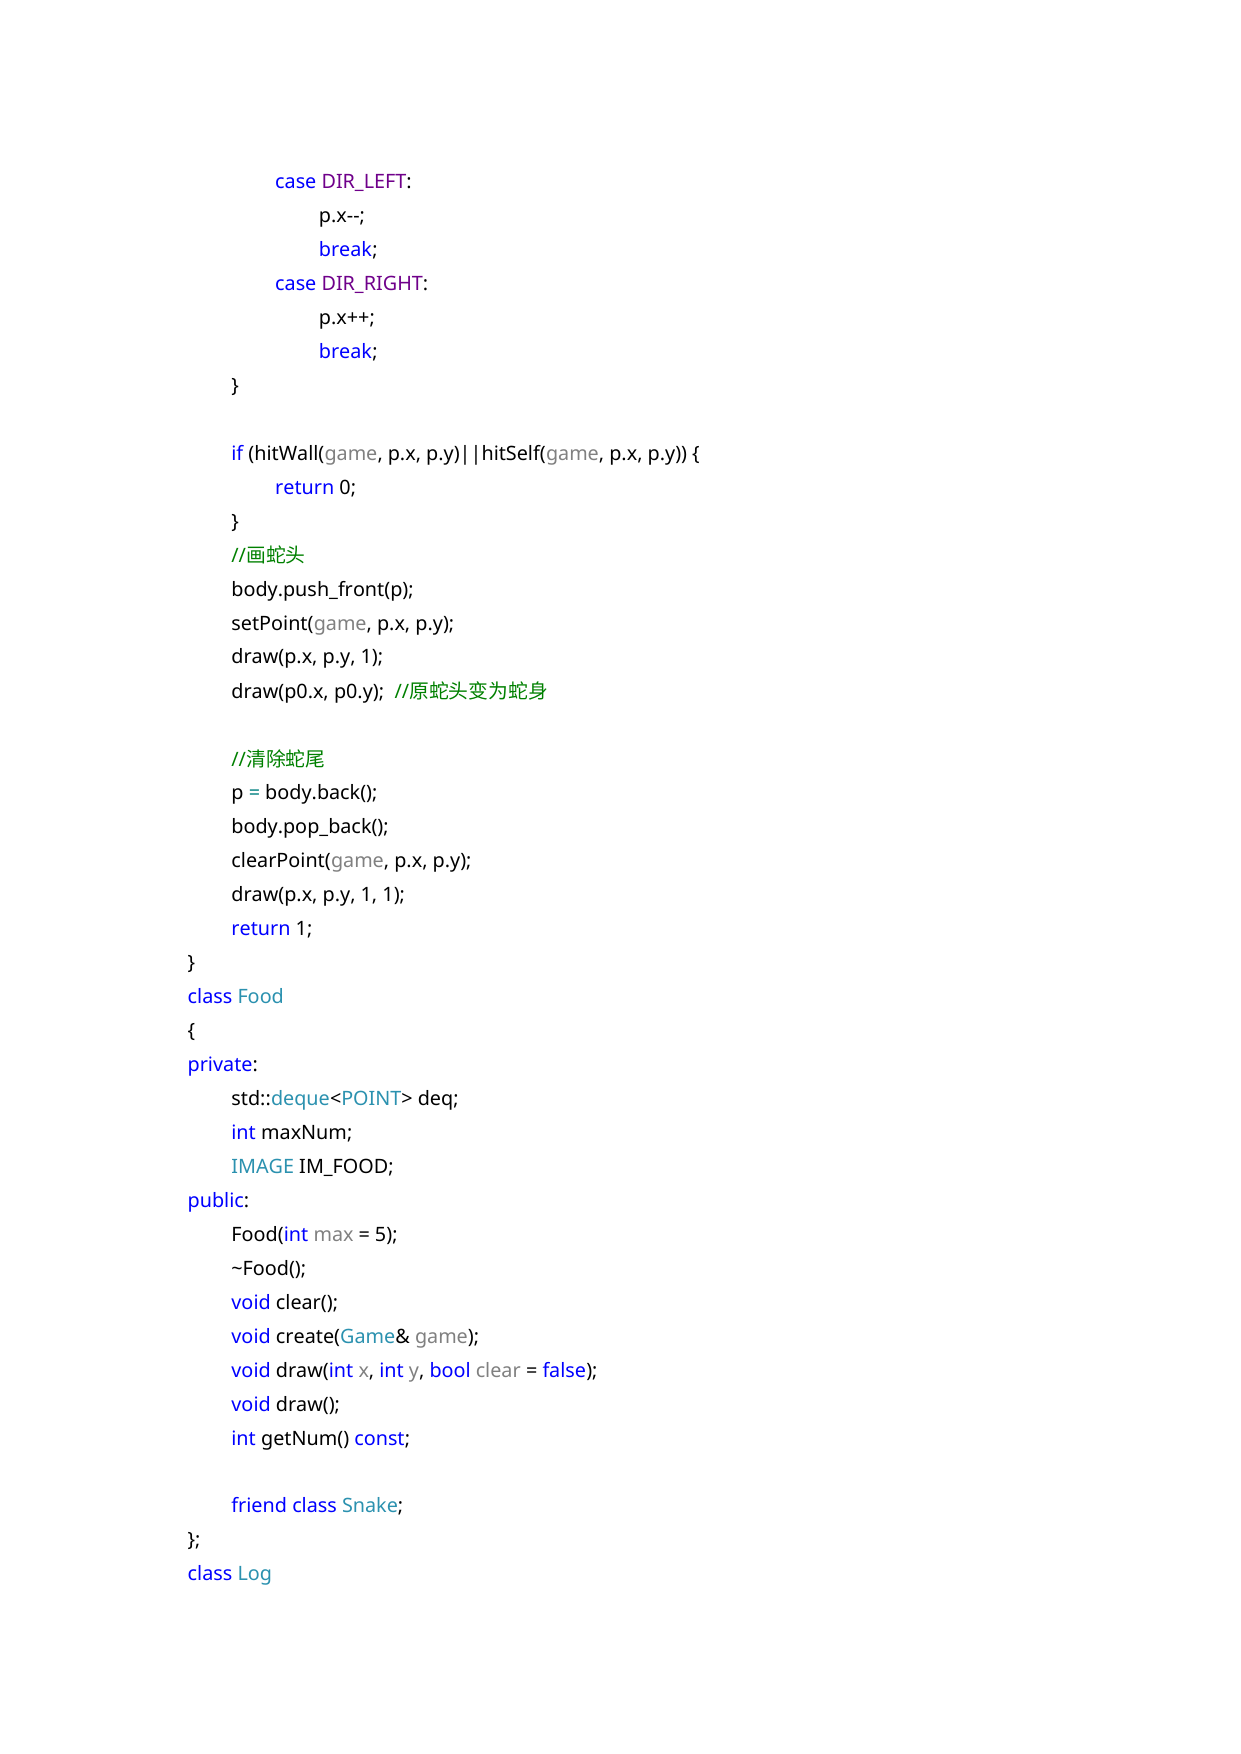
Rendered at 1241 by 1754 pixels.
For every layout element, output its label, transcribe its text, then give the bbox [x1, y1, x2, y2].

text ~Food(); [187, 1251, 1053, 1284]
text return 1; [187, 911, 1053, 945]
text { [187, 1013, 1053, 1047]
text setPoint(game, p.x, p.y); [187, 605, 1053, 639]
text private: [187, 1047, 1053, 1081]
text } [187, 368, 1053, 402]
text public: [187, 1183, 1053, 1217]
text int getNum() const; [187, 1420, 1053, 1454]
text body.pop_back(); [187, 809, 1053, 843]
text if (hitWall(game, p.x, p.y)||hitSelf(game, p.x, p.y)) { [187, 436, 1053, 469]
text //清除蛇尾 [187, 741, 1053, 775]
text draw(p0.x, p0.y); //原蛇头变为蛇身 [187, 673, 1053, 707]
text p.x--; [187, 198, 1053, 232]
text p = body.back(); [187, 775, 1053, 809]
list } [187, 945, 1053, 979]
text body.push_front(p); [187, 571, 1053, 605]
text } [187, 503, 1053, 537]
text break; [187, 334, 1053, 368]
text class Log [187, 1556, 1053, 1590]
text Food(int max = 5); [187, 1217, 1053, 1251]
text //画蛇头 [187, 537, 1053, 571]
text void draw(int x, int y, bool clear = false); [187, 1352, 1053, 1386]
text return 0; [187, 469, 1053, 503]
text void create(Game& game); [187, 1318, 1053, 1352]
text void clear(); [187, 1284, 1053, 1318]
text IMAGE IM_FOOD; [187, 1149, 1053, 1183]
text clearPoint(game, p.x, p.y); [187, 843, 1053, 877]
text p.x++; [187, 300, 1053, 334]
text draw(p.x, p.y, 1, 1); [187, 877, 1053, 911]
text void draw(); [187, 1386, 1053, 1420]
text std::deque<POINT> deq; [187, 1081, 1053, 1115]
text int maxNum; [187, 1115, 1053, 1149]
text draw(p.x, p.y, 1); [187, 639, 1053, 673]
text friend class Snake; [187, 1488, 1053, 1522]
list }; [187, 1522, 1053, 1556]
text class Food [187, 979, 1053, 1013]
text break; [187, 232, 1053, 266]
text case DIR_RIGHT: [187, 266, 1053, 300]
text case DIR_LEFT: [187, 164, 1053, 198]
